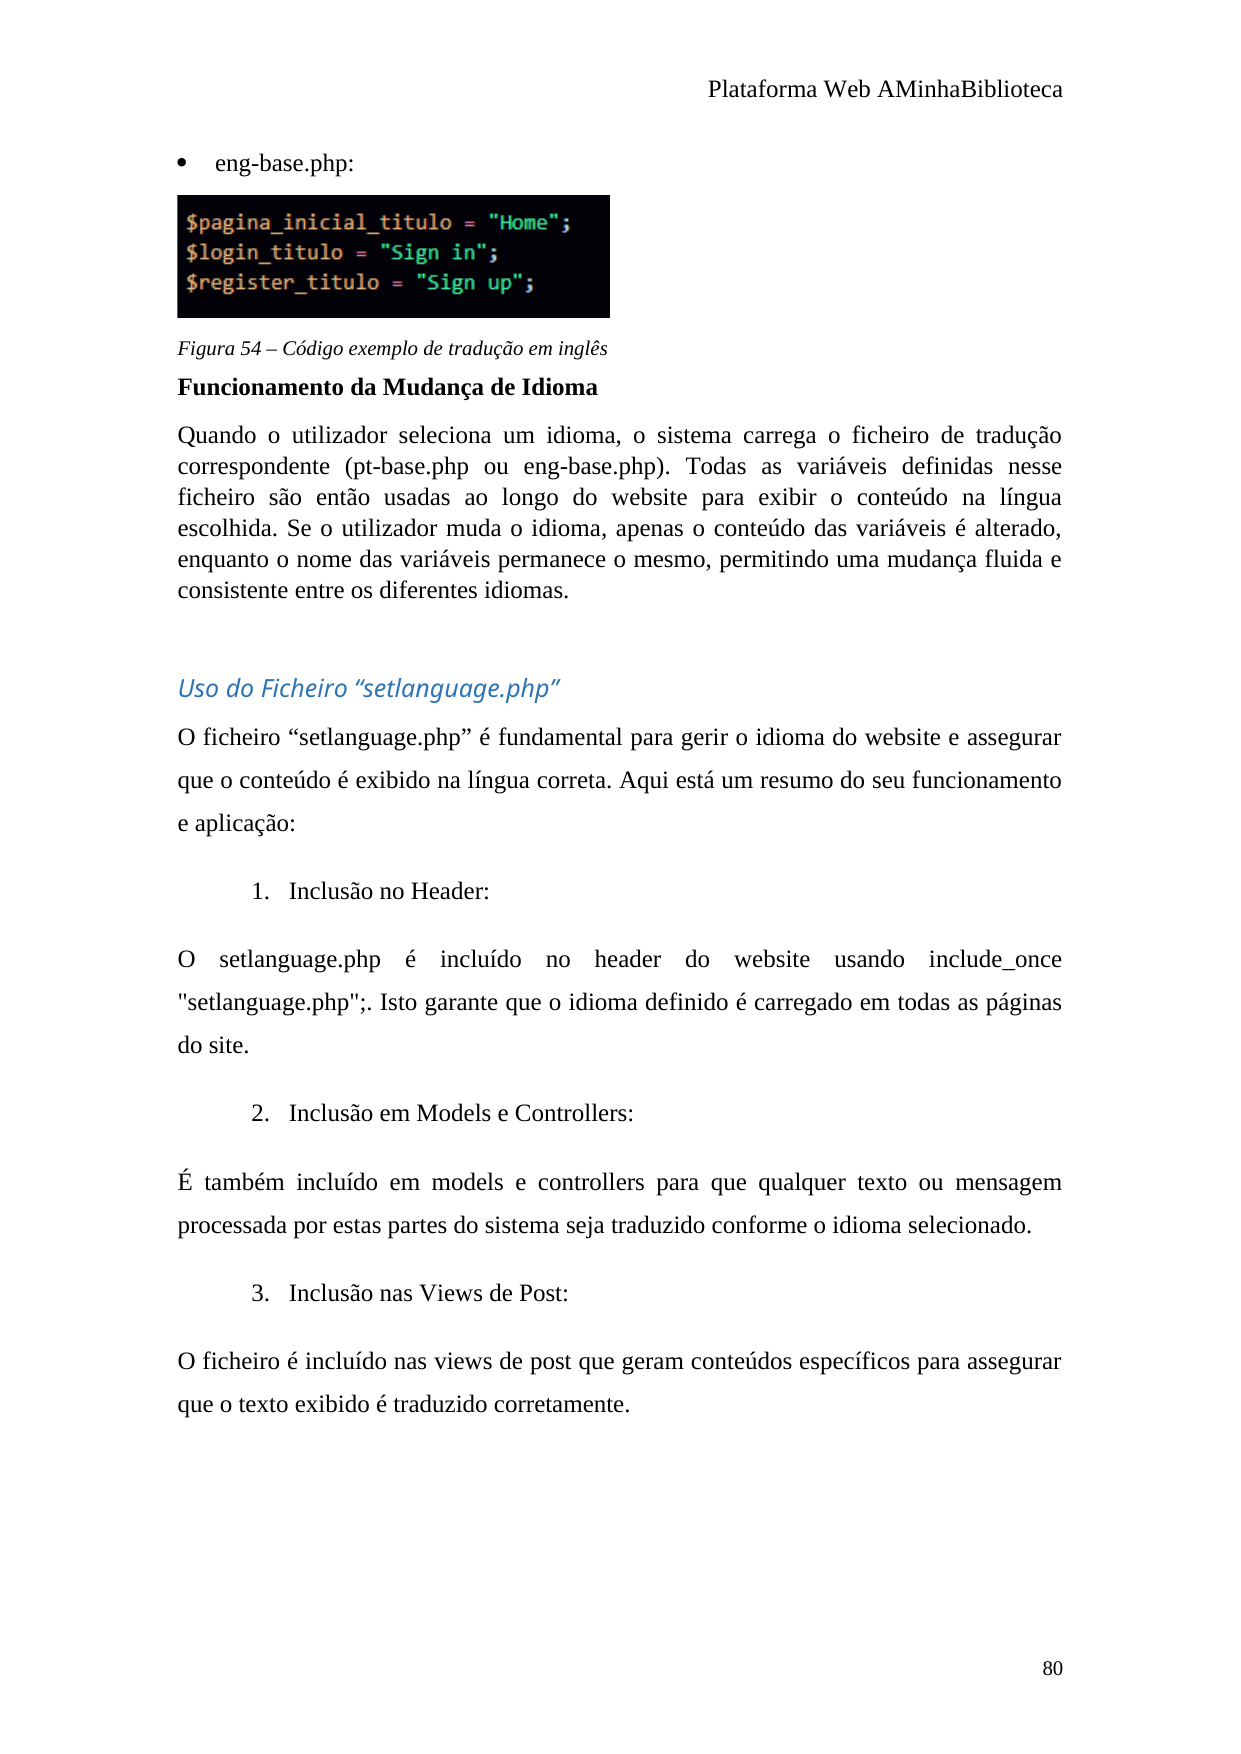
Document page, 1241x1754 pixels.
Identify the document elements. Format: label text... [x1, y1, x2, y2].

list Inclusão nas Views de Post: [251, 1278, 1063, 1307]
text O ficheiro “setlanguage.php” é fundamental para gerir o idioma do website e assegurar que o conteúdo é exibido na língua correta. Aqui está um resumo do seu funcionamento e aplicação: [177, 722, 1063, 837]
list Inclusão em Models e Controllers: [251, 1098, 1063, 1127]
subtitle Uso do Ficheiro “setlanguage.php” [177, 671, 1063, 705]
text Funcionamento da Mudança de Idioma [177, 372, 1063, 401]
list Inclusão no Header: [251, 876, 1063, 905]
text O ficheiro é incluído nas views de post que geram conteúdos específicos para assegurar que o texto exibido é traduzido corretamente. [177, 1346, 1063, 1418]
picture [177, 195, 610, 318]
text Quando o utilizador seleciona um idioma, o sistema carrega o ficheiro de tradução correspondente (pt-base.php ou eng-base.php). Todas as variáveis definidas nesse ficheiro são então usadas ao longo do website para exibir o conteúdo na língua escolhida. Se o utilizador muda o idioma, apenas o conteúdo das variáveis é alterado, enquanto o nome das variáveis permanece o mesmo, permitindo uma mudança fluida e consistente entre os diferentes idiomas. [177, 420, 1063, 604]
text O setlanguage.php é incluído no header do website usando include_once "setlanguage.php";. Isto garante que o idioma definido é carregado em todas as páginas do site. [177, 944, 1063, 1059]
list eng-base.php: [177, 148, 1063, 176]
text É também incluído em models e controllers para que qualquer texto ou mensagem processada por estas partes do sistema seja traduzido conforme o idioma selecionado. [177, 1167, 1063, 1238]
